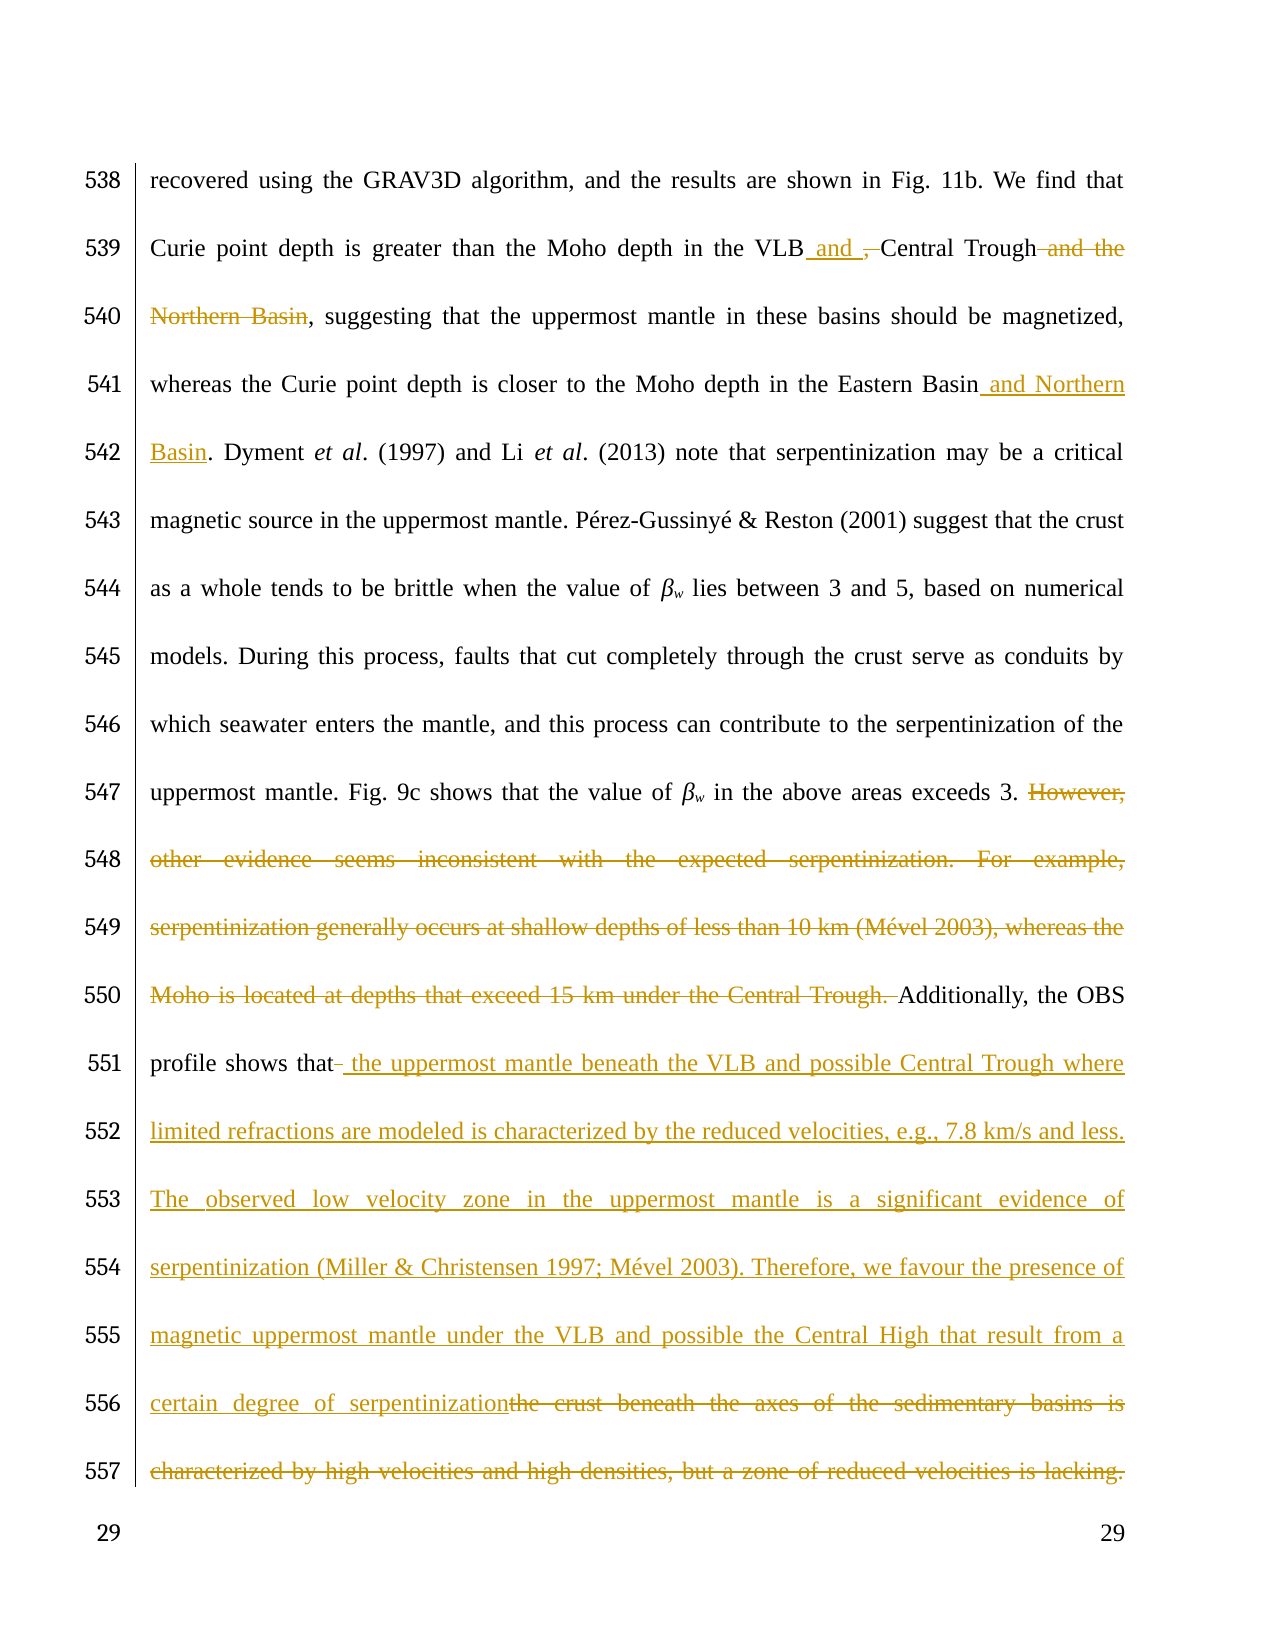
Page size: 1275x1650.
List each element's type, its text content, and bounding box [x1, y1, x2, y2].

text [150, 1346, 1125, 1471]
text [150, 163, 1125, 860]
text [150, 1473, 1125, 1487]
